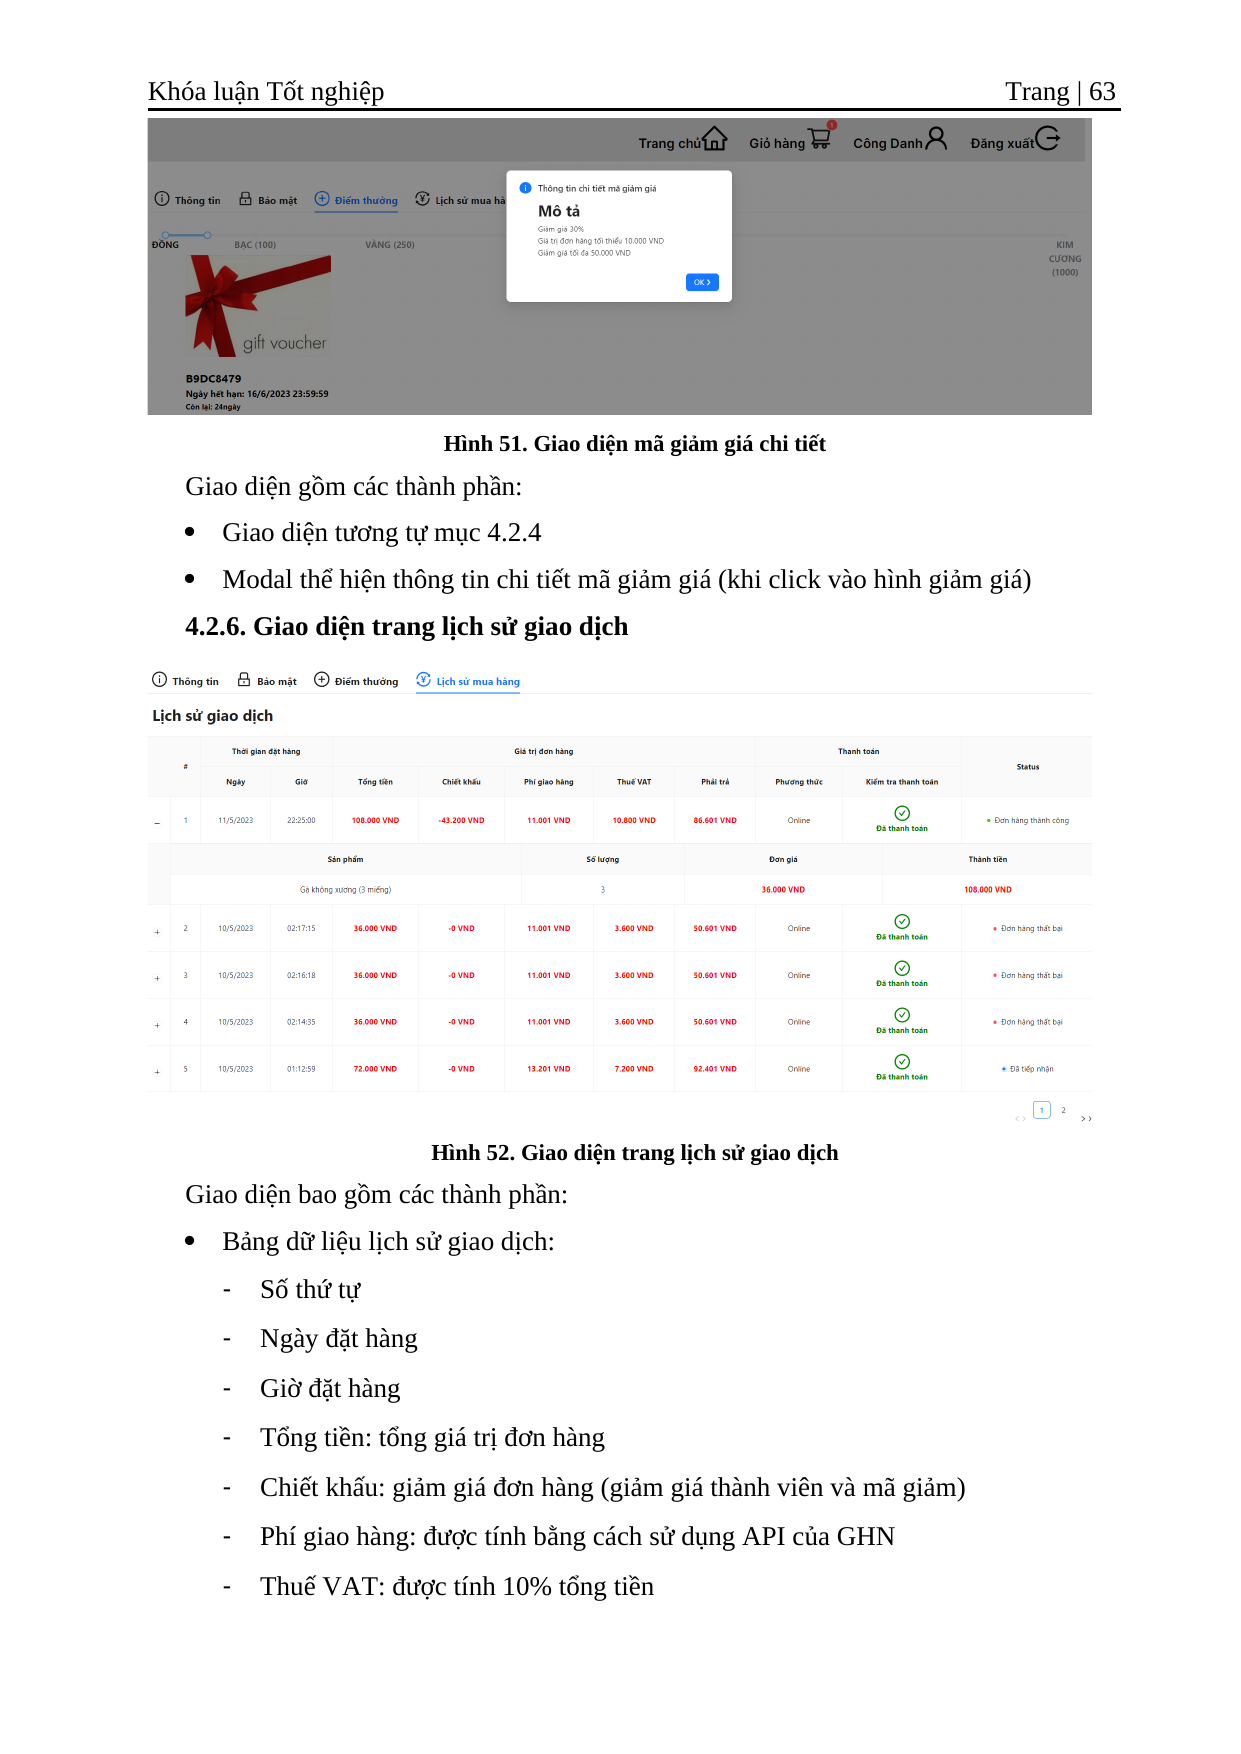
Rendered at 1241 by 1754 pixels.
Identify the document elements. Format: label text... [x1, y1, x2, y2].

picture [147, 118, 1092, 415]
list Số thứ tự [223, 1272, 1122, 1305]
list Giao diện trang lịch sử giao dịch [185, 610, 1122, 641]
text Hình 52. Giao diện trang lịch sử giao dịch [148, 1139, 1122, 1165]
list Chiết khấu: giảm giá đơn hàng (giảm giá thành viên và mã giảm) [223, 1470, 1122, 1503]
list Phí giao hàng: được tính bằng cách sử dụng API của GHN [223, 1519, 1122, 1552]
picture [147, 656, 1092, 1124]
list Giao diện tương tự mục 4.2.4 [185, 516, 1122, 548]
list Giờ đặt hàng [223, 1371, 1122, 1404]
list Bảng dữ liệu lịch sử giao dịch: [185, 1225, 1122, 1256]
list Thuế VAT: được tính 10% tổng tiền [223, 1569, 1122, 1602]
text Giao diện gồm các thành phần: [185, 470, 1122, 501]
text Giao diện bao gồm các thành phần: [185, 1178, 1122, 1209]
list Ngày đặt hàng [223, 1321, 1122, 1354]
text Hình 51. Giao diện mã giảm giá chi tiết [148, 430, 1122, 457]
list Modal thể hiện thông tin chi tiết mã giảm giá (khi click vào hình giảm giá) [185, 563, 1122, 594]
list Tổng tiền: tổng giá trị đơn hàng [223, 1420, 1122, 1453]
